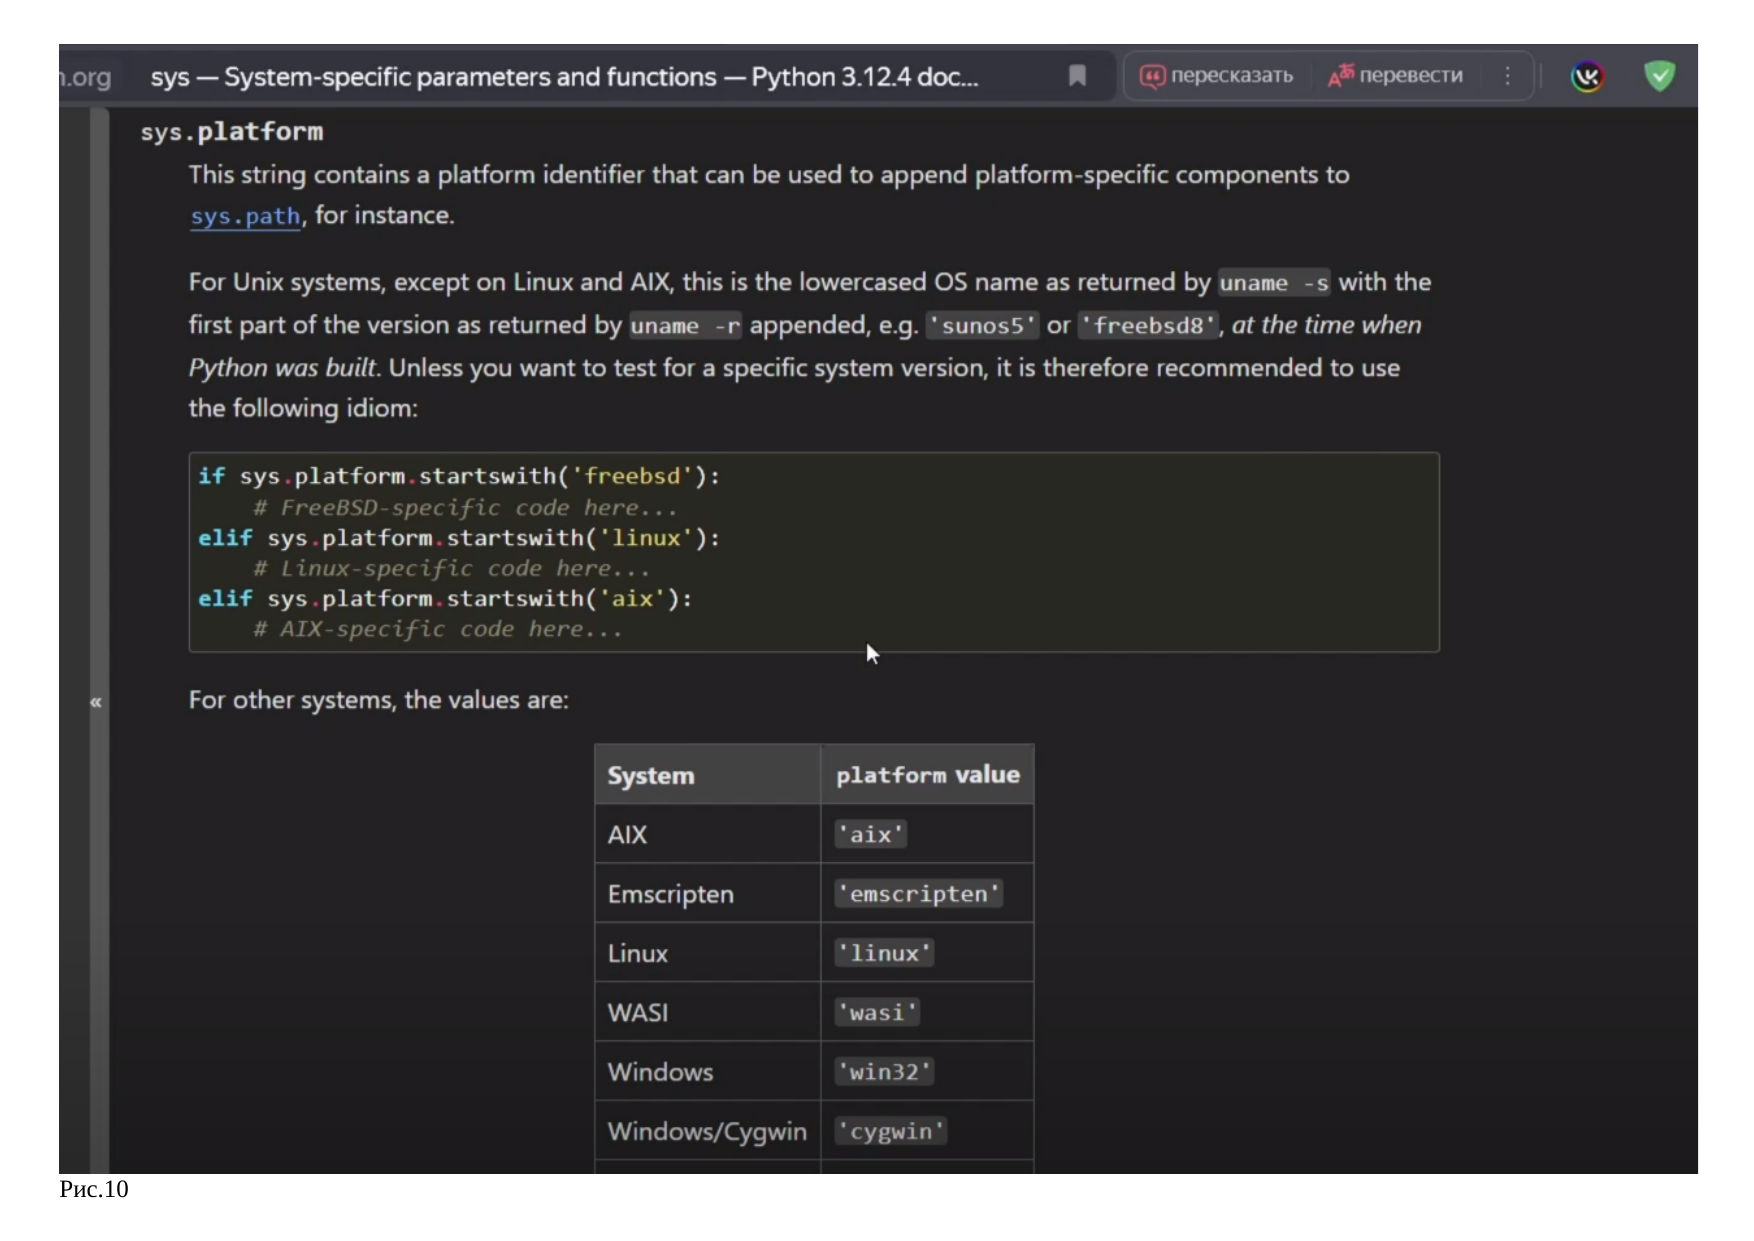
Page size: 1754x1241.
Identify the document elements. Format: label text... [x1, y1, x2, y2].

picture [59, 44, 1699, 1174]
text Рис.10 [59, 1174, 1698, 1202]
